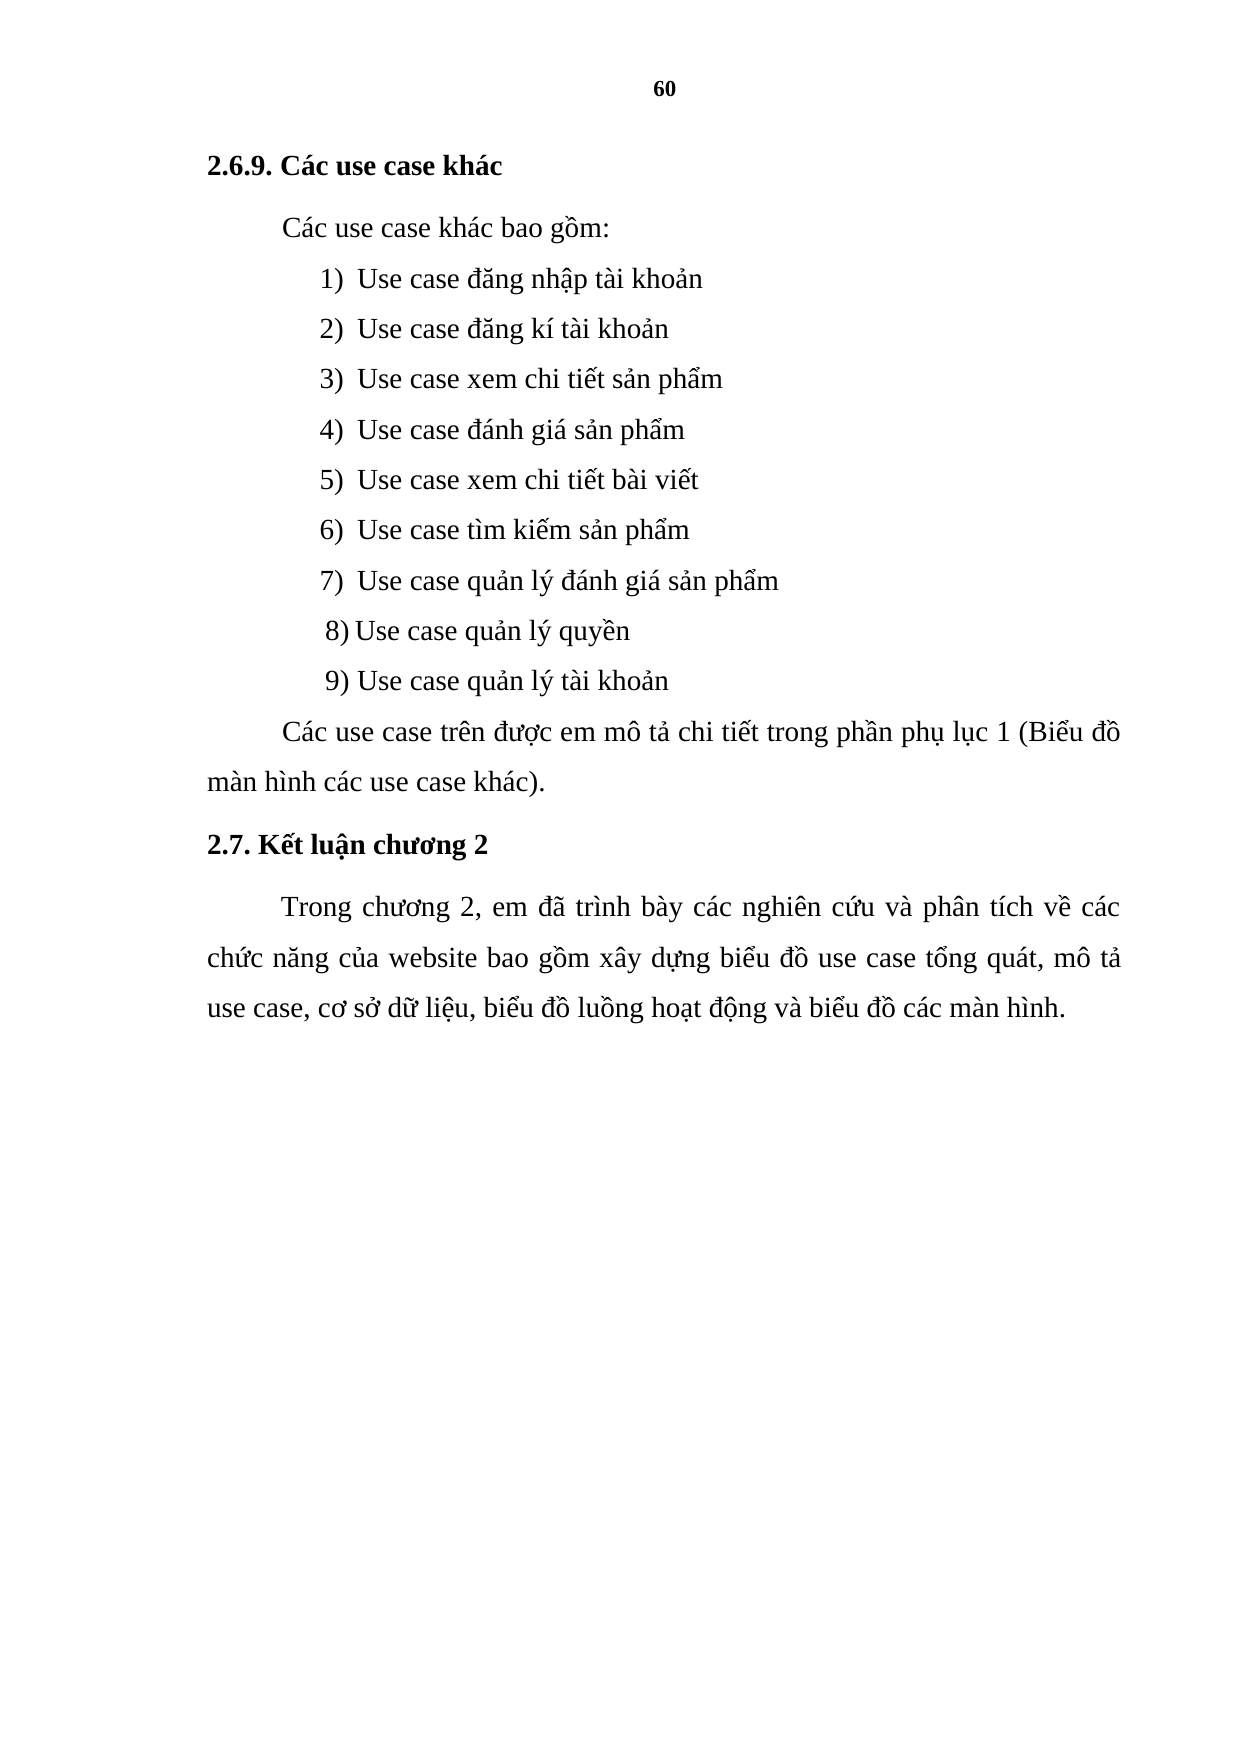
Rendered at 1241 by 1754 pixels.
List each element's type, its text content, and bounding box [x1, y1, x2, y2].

list Use case xem chi tiết bài viết [319, 462, 1122, 496]
text Các use case khác bao gồm: [207, 211, 1122, 244]
text Trong chương 2, em đã trình bày các nghiên cứu và phân tích về các chức năng của website bao gồm xây dựng biểu đồ use case tổng quát, mô tả use case, cơ sở dữ liệu, biểu đồ luồng hoạt động và biểu đồ các màn hình. [207, 889, 1122, 1024]
list Use case xem chi tiết sản phẩm [319, 361, 1122, 395]
subtitle Kết luận chương 2 [207, 827, 1122, 860]
list Use case đăng kí tài khoản [319, 311, 1122, 345]
list Use case tìm kiếm sản phẩm [319, 512, 1122, 546]
list Use case đánh giá sản phẩm [319, 412, 1122, 445]
list Use case quản lý tài khoản [325, 663, 1122, 697]
list Use case quản lý đánh giá sản phẩm [319, 563, 1122, 596]
list Use case quản lý quyền [325, 613, 1122, 647]
subtitle Các use case khác [207, 148, 1122, 181]
text Các use case trên được em mô tả chi tiết trong phần phụ lục 1 (Biểu đồ màn hình các use case khác). [207, 714, 1122, 797]
list Use case đăng nhập tài khoản [319, 261, 1122, 294]
